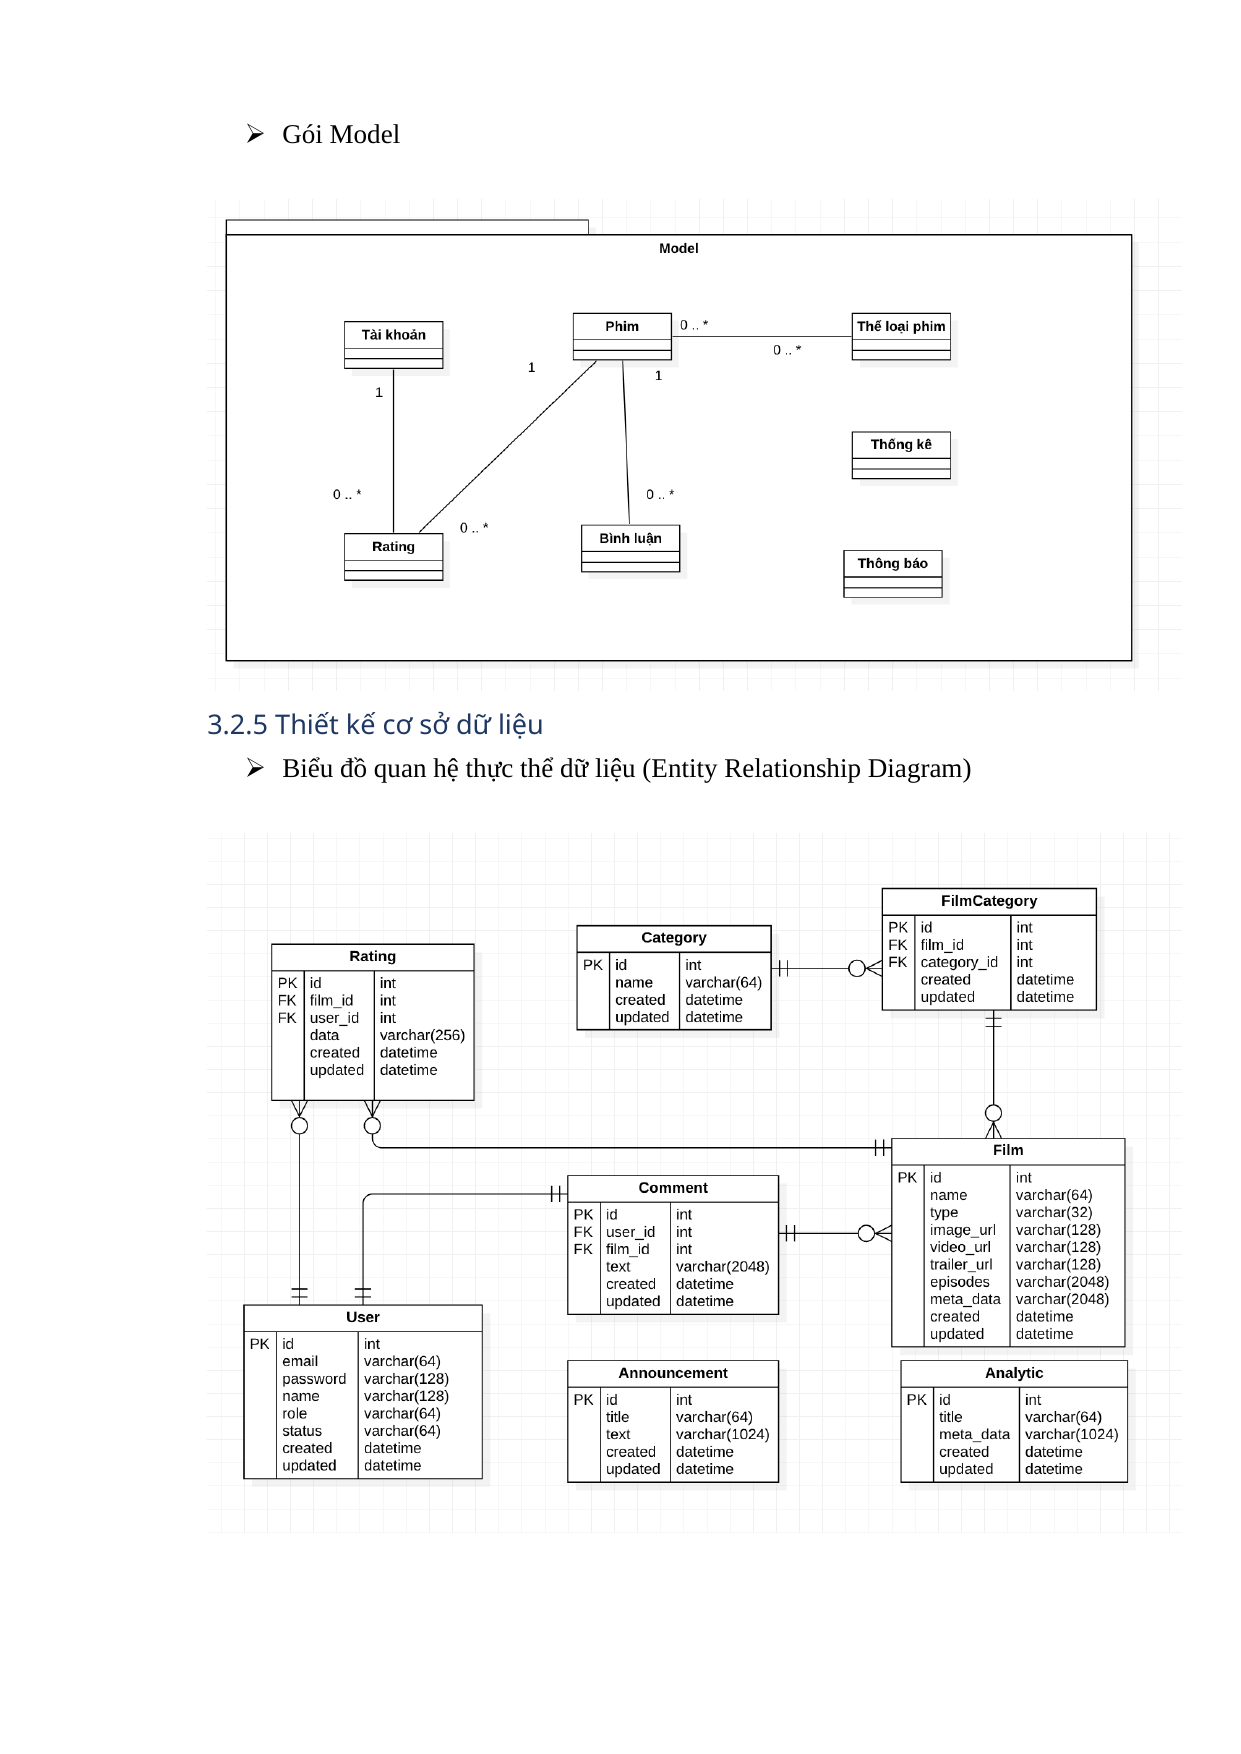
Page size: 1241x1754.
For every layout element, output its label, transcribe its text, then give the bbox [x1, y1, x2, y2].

subtitle 3.2.5 Thiết kế cơ sở dữ liệu [207, 706, 1093, 742]
picture [207, 199, 1182, 691]
picture [207, 833, 1182, 1533]
list Biểu đồ quan hệ thực thể dữ liệu (Entity Relationship Diagram) [244, 752, 1093, 784]
list Gói Model [244, 118, 1093, 150]
